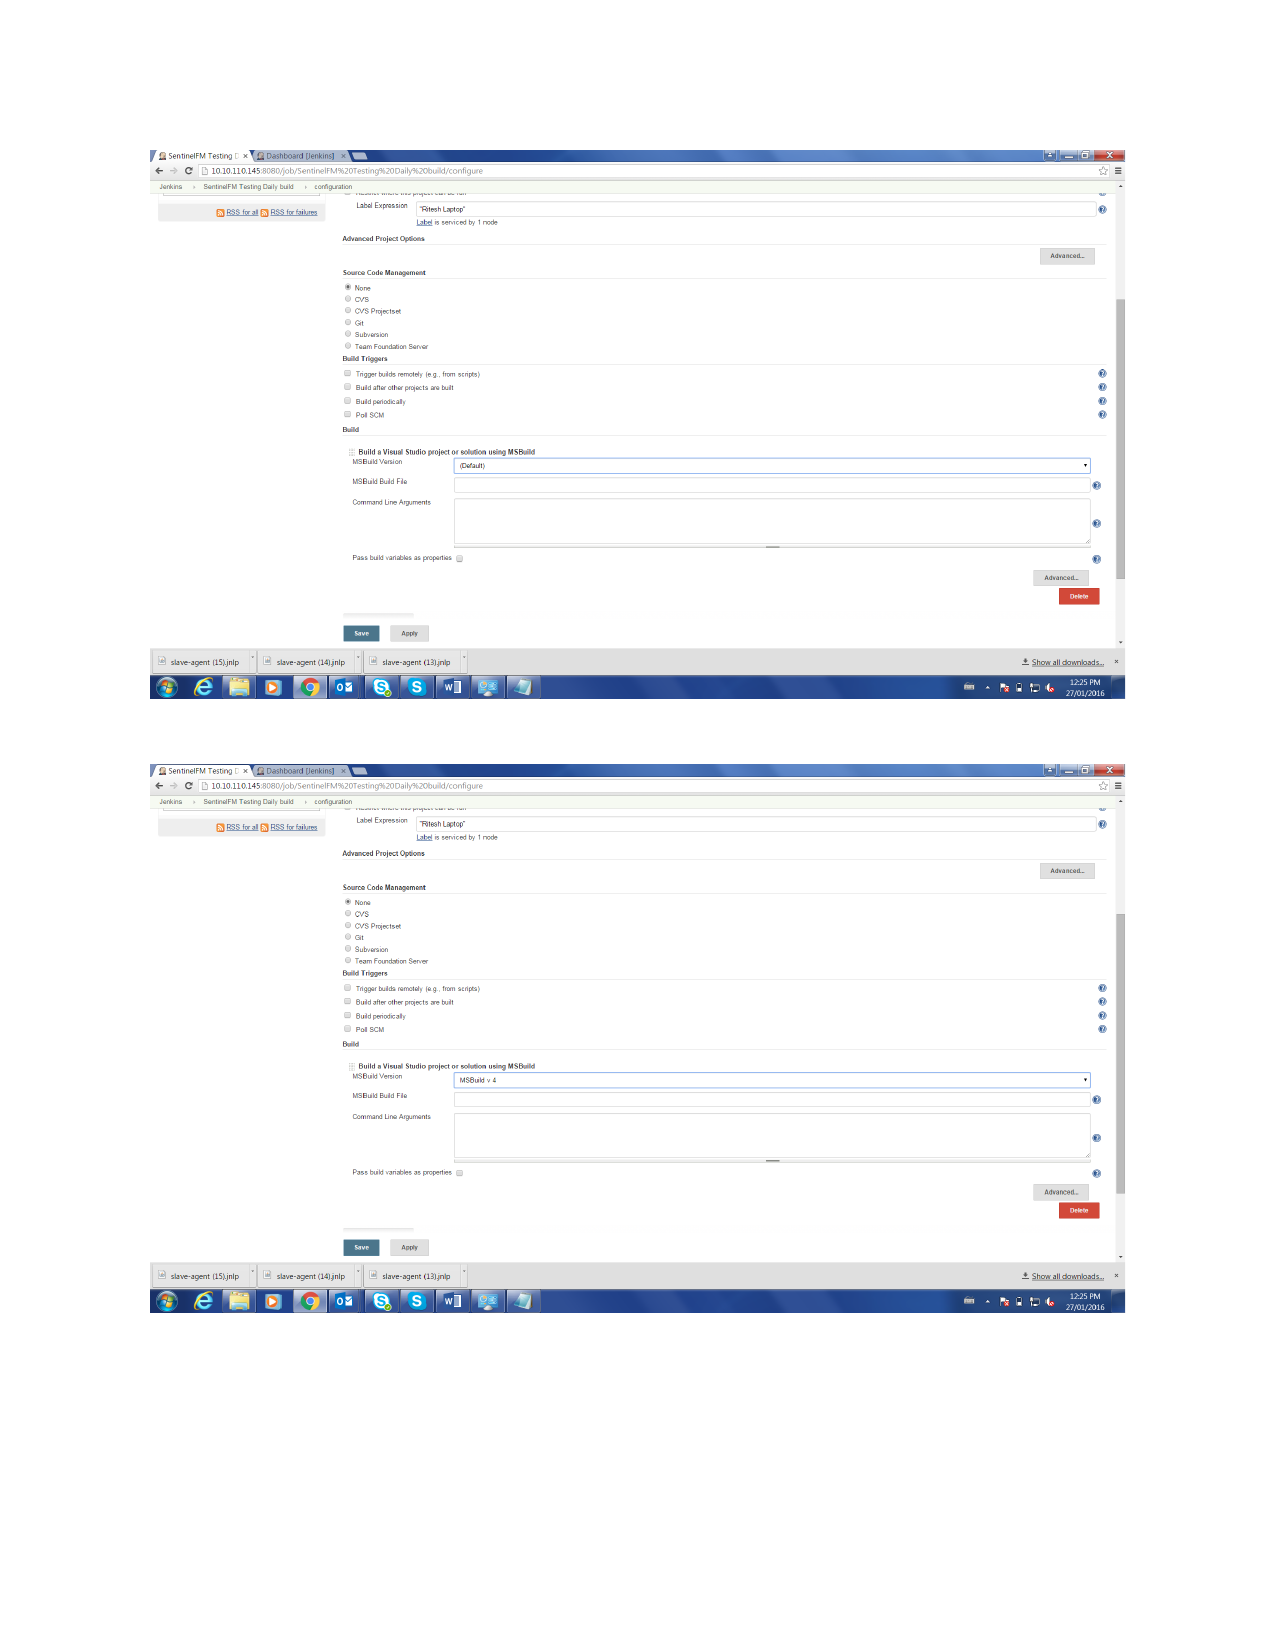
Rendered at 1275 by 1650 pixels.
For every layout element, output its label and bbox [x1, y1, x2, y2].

picture [150, 764, 1125, 1313]
picture [150, 150, 1125, 699]
